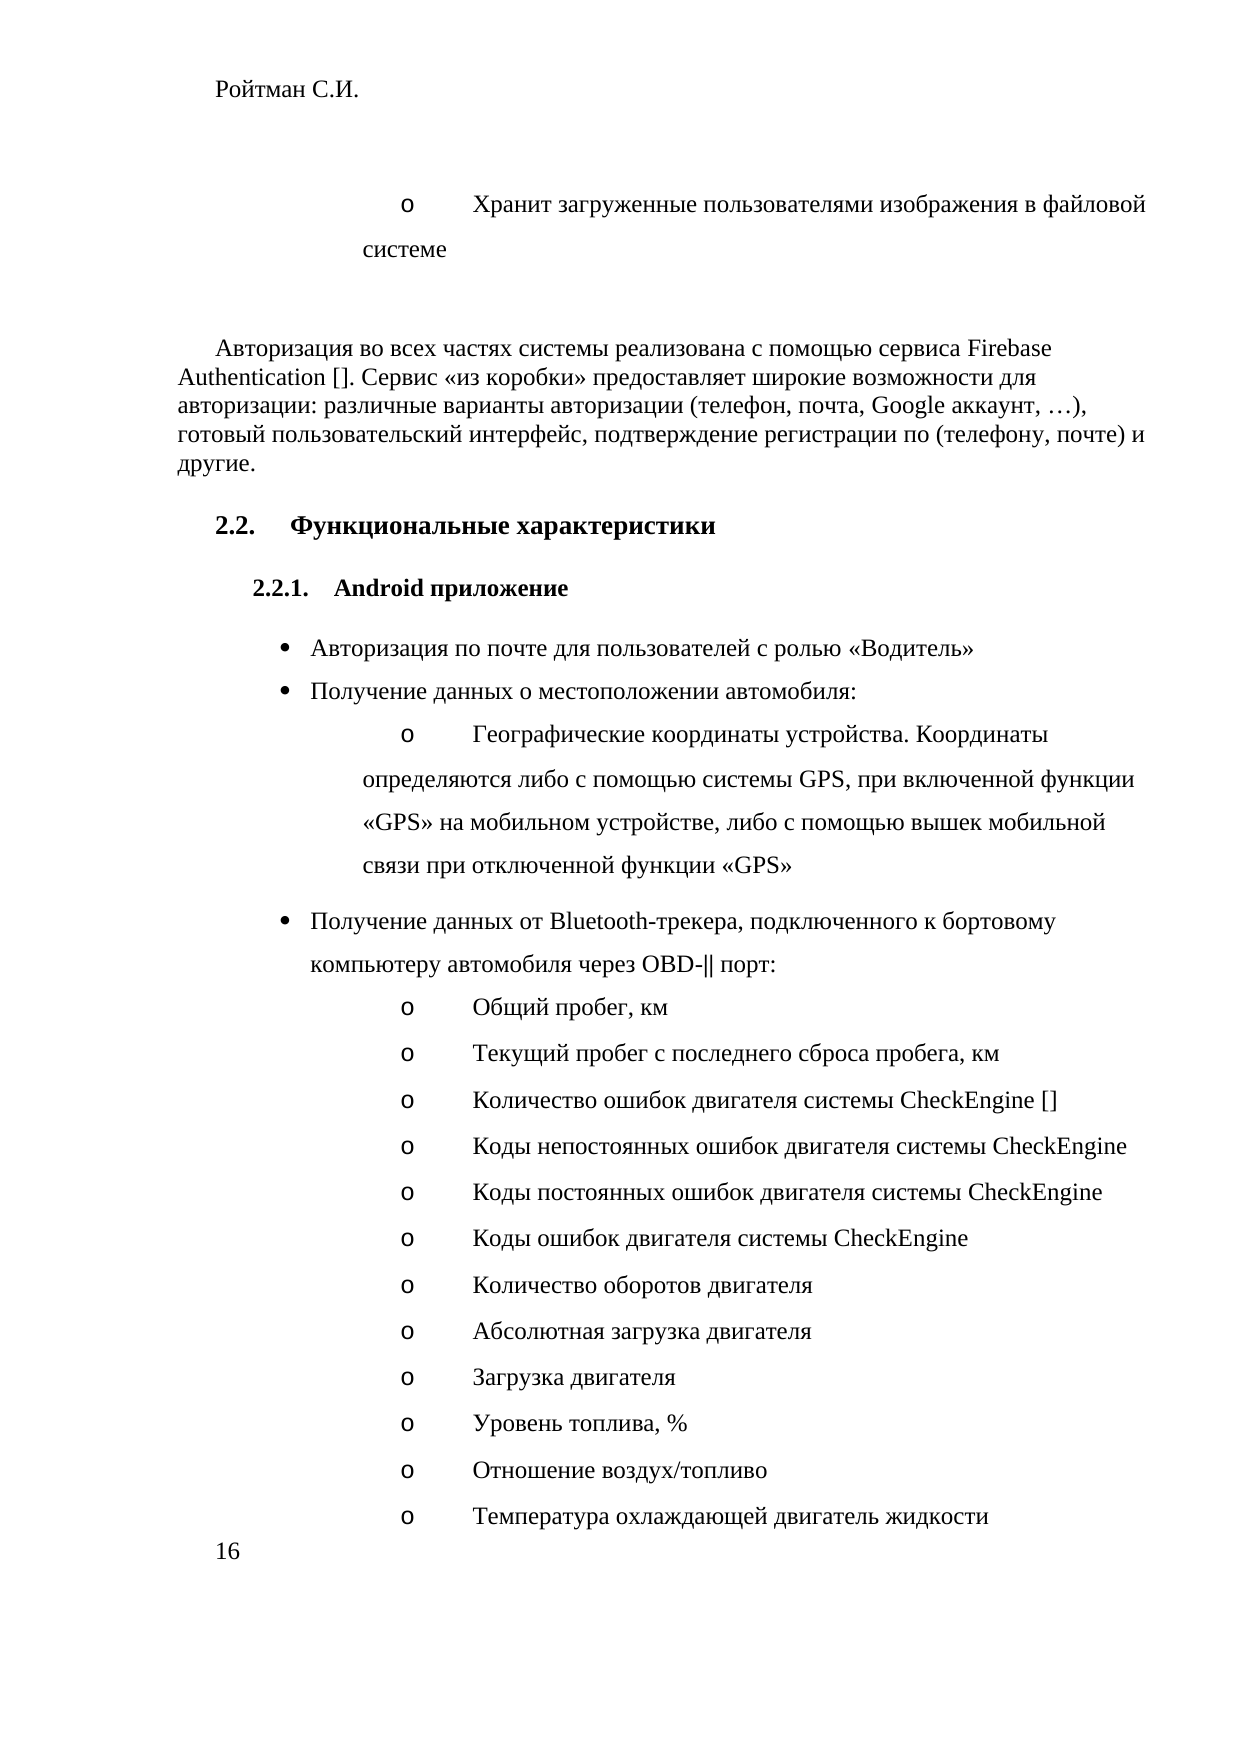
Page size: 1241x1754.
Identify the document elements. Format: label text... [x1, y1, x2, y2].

text Общий пробег, км [362, 992, 1152, 1023]
text Отношение воздух/топливо [362, 1455, 1152, 1486]
text Получение данных о местоположении автомобиля: [281, 676, 1152, 704]
text Авторизация по почте для пользователей с ролью «Водитель» [281, 633, 1152, 661]
text Уровень топлива, % [362, 1408, 1152, 1439]
text Коды ошибок двигателя системы CheckEngine [362, 1223, 1152, 1254]
text Количество оборотов двигателя [362, 1270, 1152, 1301]
text Текущий пробег с последнего сброса пробега, км [362, 1038, 1152, 1069]
subtitle Функциональные характеристики [215, 509, 1152, 541]
text Коды постоянных ошибок двигателя системы CheckEngine [362, 1177, 1152, 1208]
text Температура охлаждающей двигатель жидкости [362, 1501, 1152, 1532]
text Географические координаты устройства. Координаты определяются либо с помощью системы GPS, при включенной функции «GPS» на мобильном устройстве, либо с помощью вышек мобильной связи при отключенной функции «GPS» [362, 719, 1152, 879]
subtitle Android приложение [252, 573, 1152, 602]
text Абсолютная загрузка двигателя [362, 1316, 1152, 1347]
text Коды непостоянных ошибок двигателя системы CheckEngine [362, 1131, 1152, 1162]
text Получение данных от Bluetooth-трекера, подключенного к бортовому компьютеру автомобиля через OBD-|| порт: [281, 906, 1152, 978]
text Количество ошибок двигателя системы CheckEngine [] [362, 1085, 1152, 1116]
text Хранит загруженные пользователями изображения в файловой системе [362, 189, 1152, 263]
text Загрузка двигателя [362, 1362, 1152, 1393]
text Авторизация во всех частях системы реализована с помощью сервиса Firebase Authentication []. Сервис «из коробки» предоставляет широкие возможности для авторизации: различные варианты авторизации (телефон, почта, Google аккаунт, …), готовый пользовательский интерфейс, подтверждение регистрации по (телефону, почте) и другие. [177, 333, 1152, 477]
